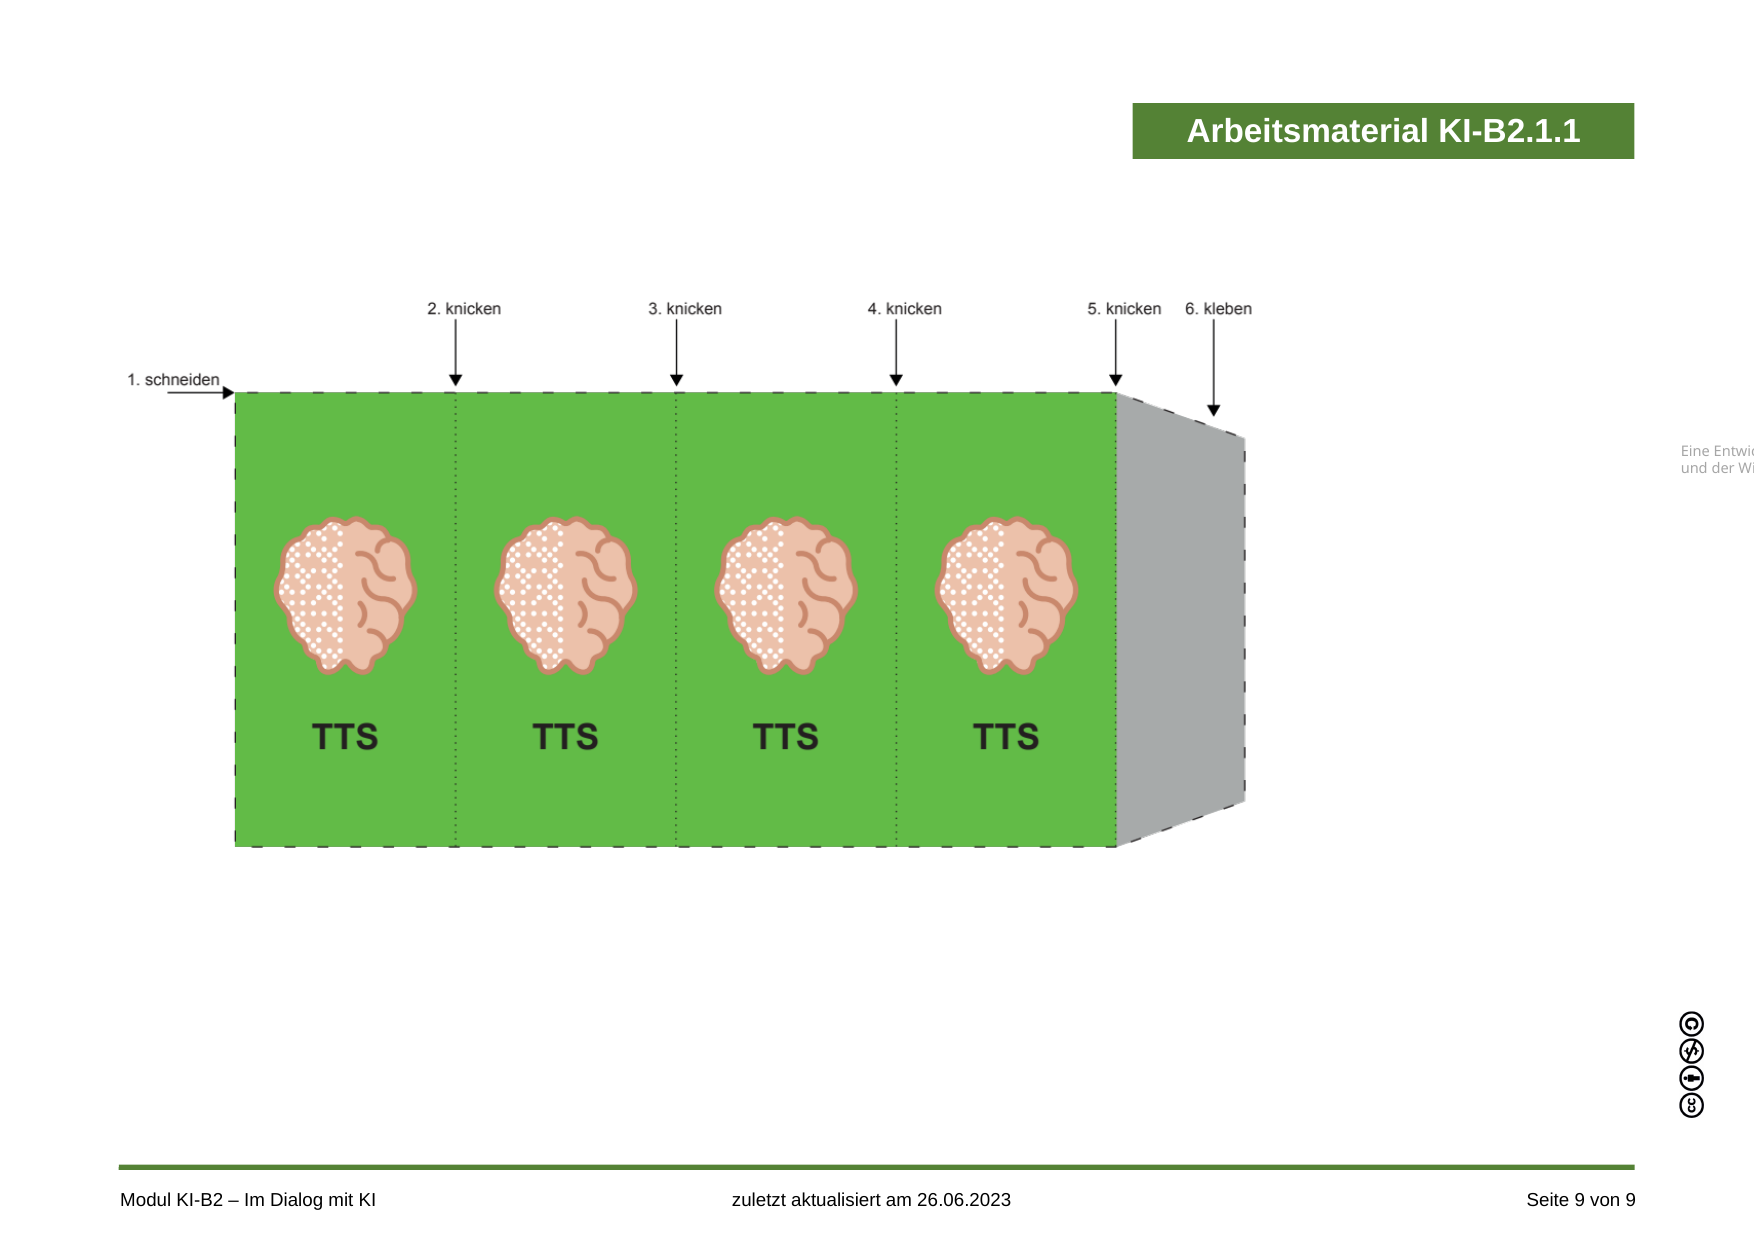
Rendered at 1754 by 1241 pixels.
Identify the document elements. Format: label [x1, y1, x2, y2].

picture [1680, 1012, 1704, 1118]
